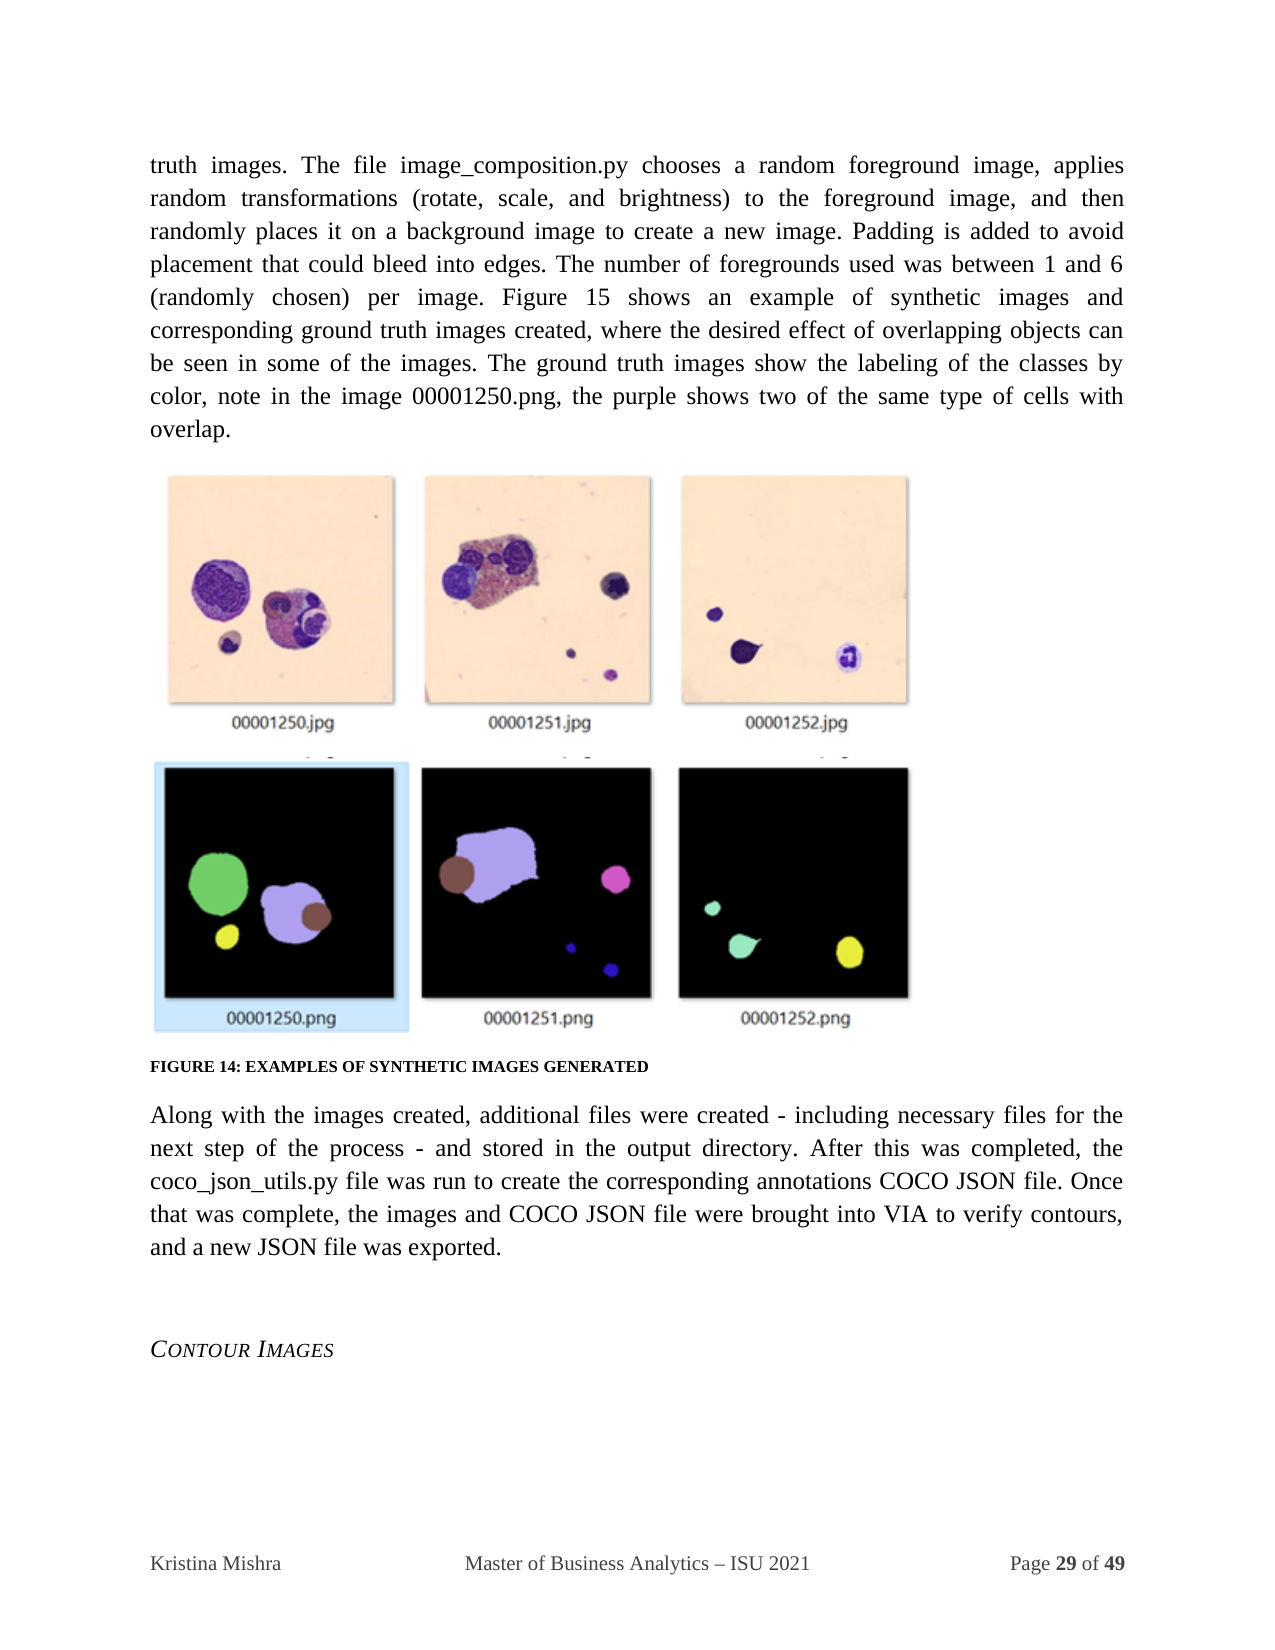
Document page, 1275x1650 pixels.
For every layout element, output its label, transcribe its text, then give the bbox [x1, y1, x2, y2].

text Along with the images created, additional files were created - including necessary files for the next step of the process - and stored in the output directory. After this was completed, the coco_json_utils.py file was run to create the corresponding annotations COCO JSON file. Once that was complete, the images and COCO JSON file were brought into VIA to verify contours, and a new JSON file was exported. [150, 1100, 1125, 1261]
picture [150, 757, 927, 1033]
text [150, 150, 1125, 443]
subtitle Contour Images [150, 1334, 1125, 1363]
picture [150, 468, 925, 734]
